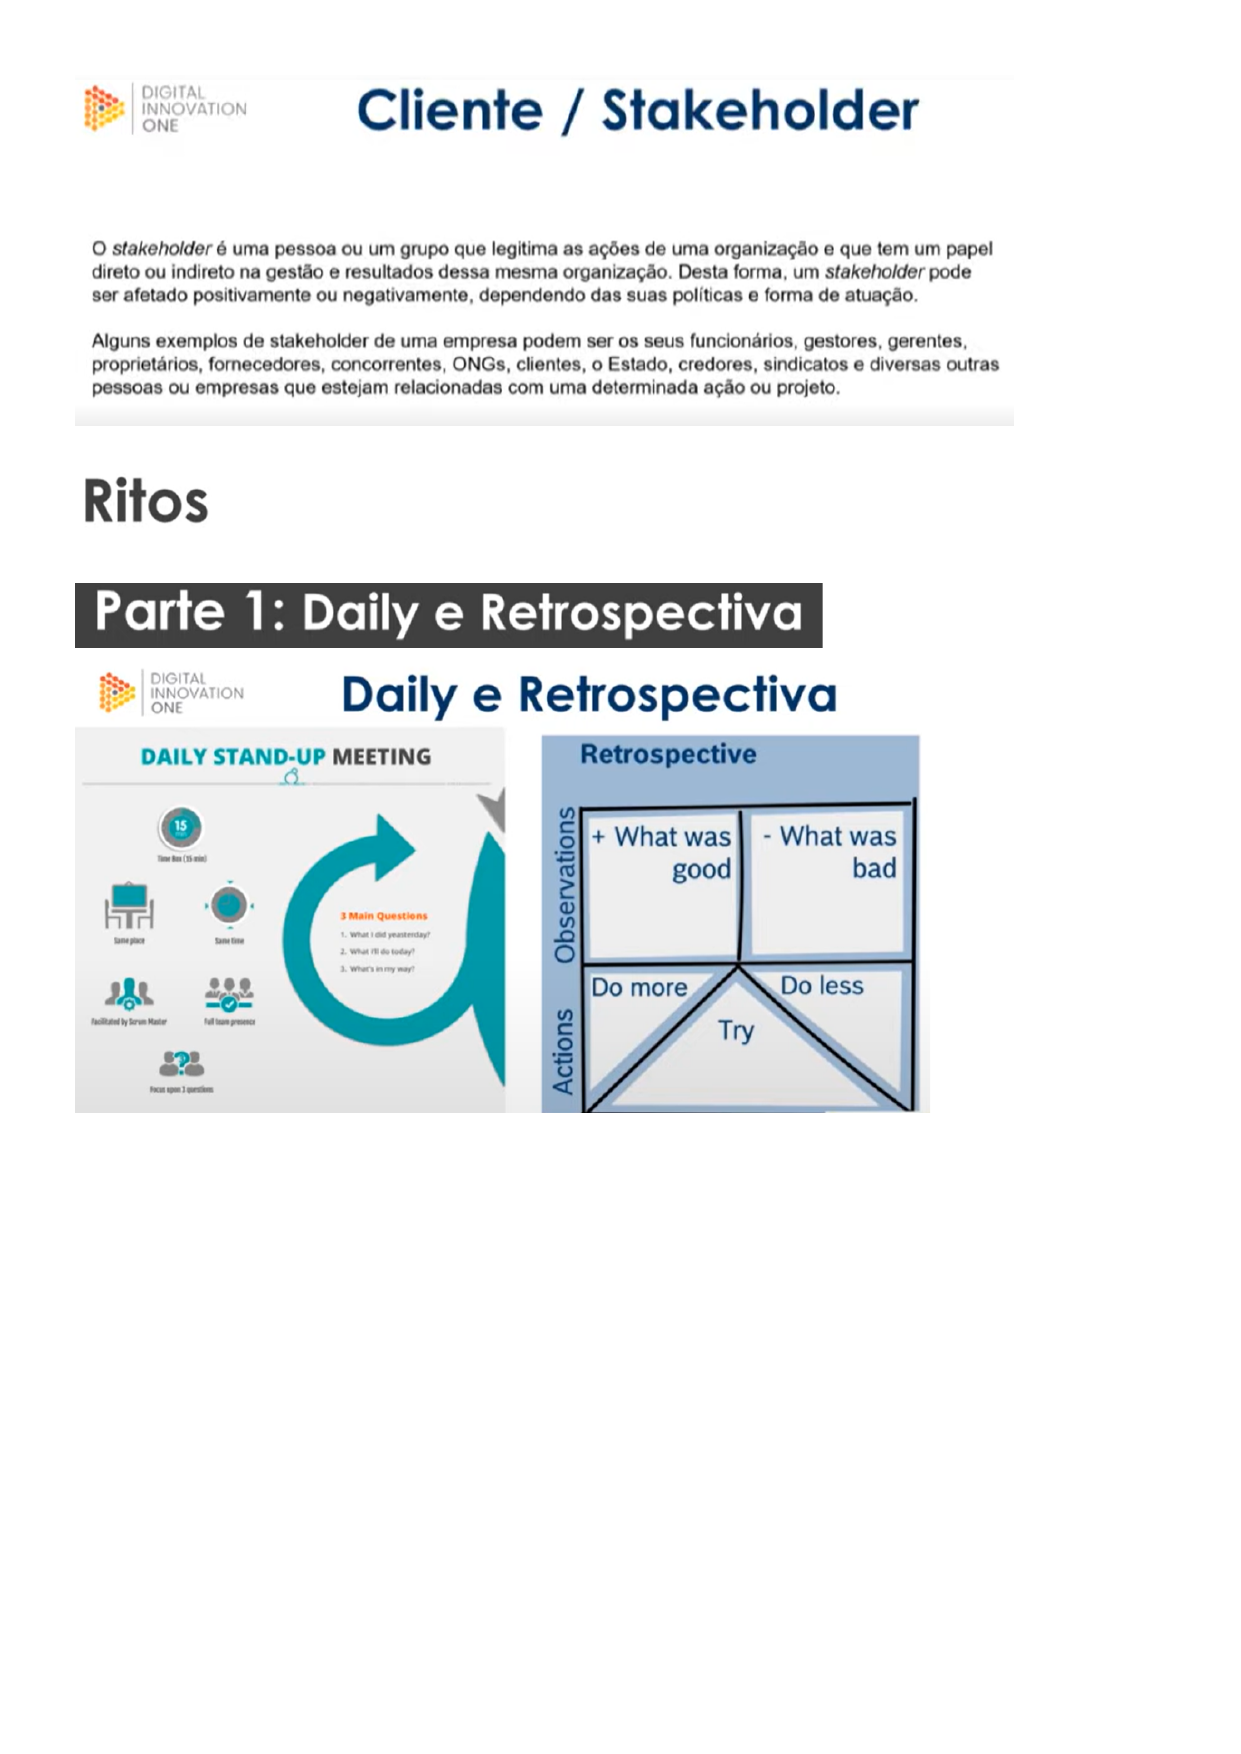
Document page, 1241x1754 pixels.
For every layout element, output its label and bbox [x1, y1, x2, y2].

picture [75, 583, 823, 648]
picture [75, 666, 931, 1113]
picture [75, 444, 689, 565]
picture [75, 75, 1014, 426]
